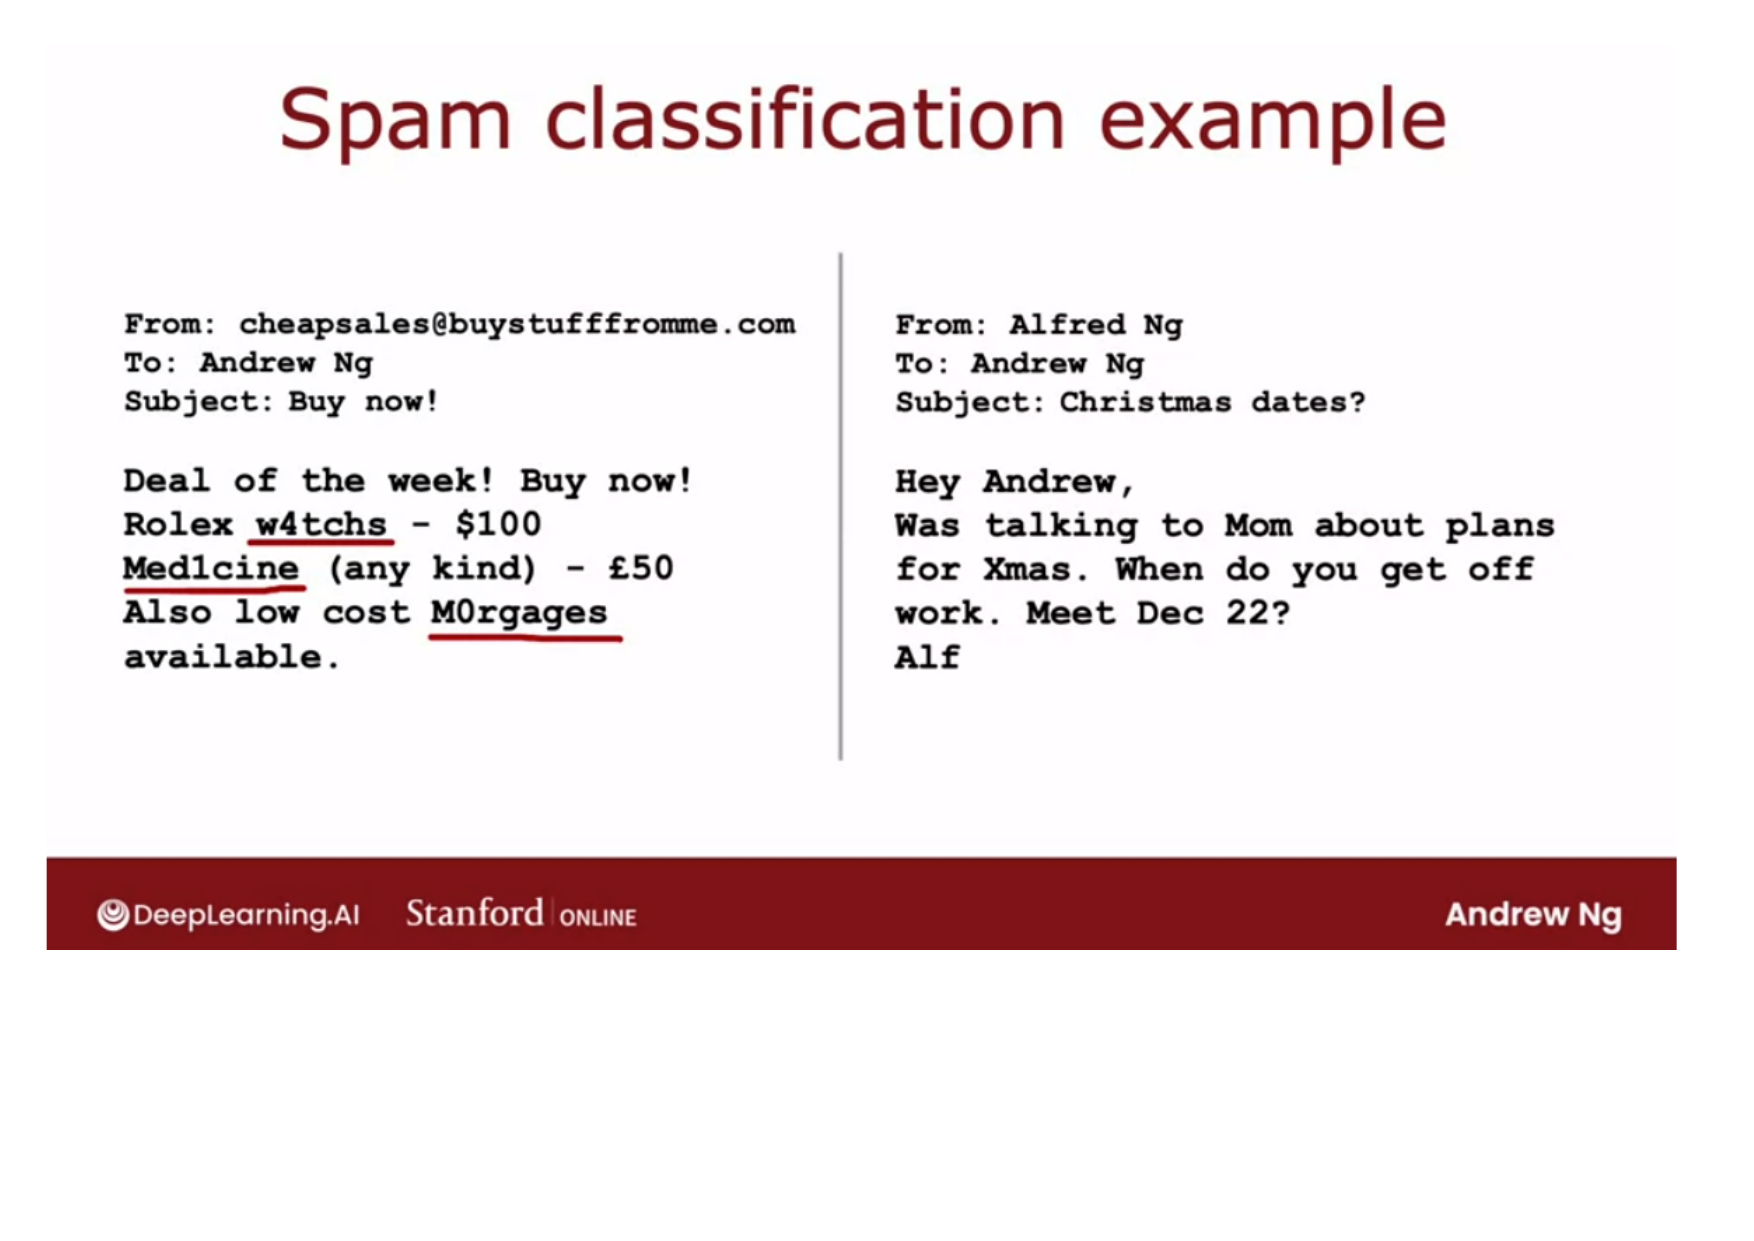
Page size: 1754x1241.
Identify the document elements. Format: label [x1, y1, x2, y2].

picture [46, 44, 1677, 950]
